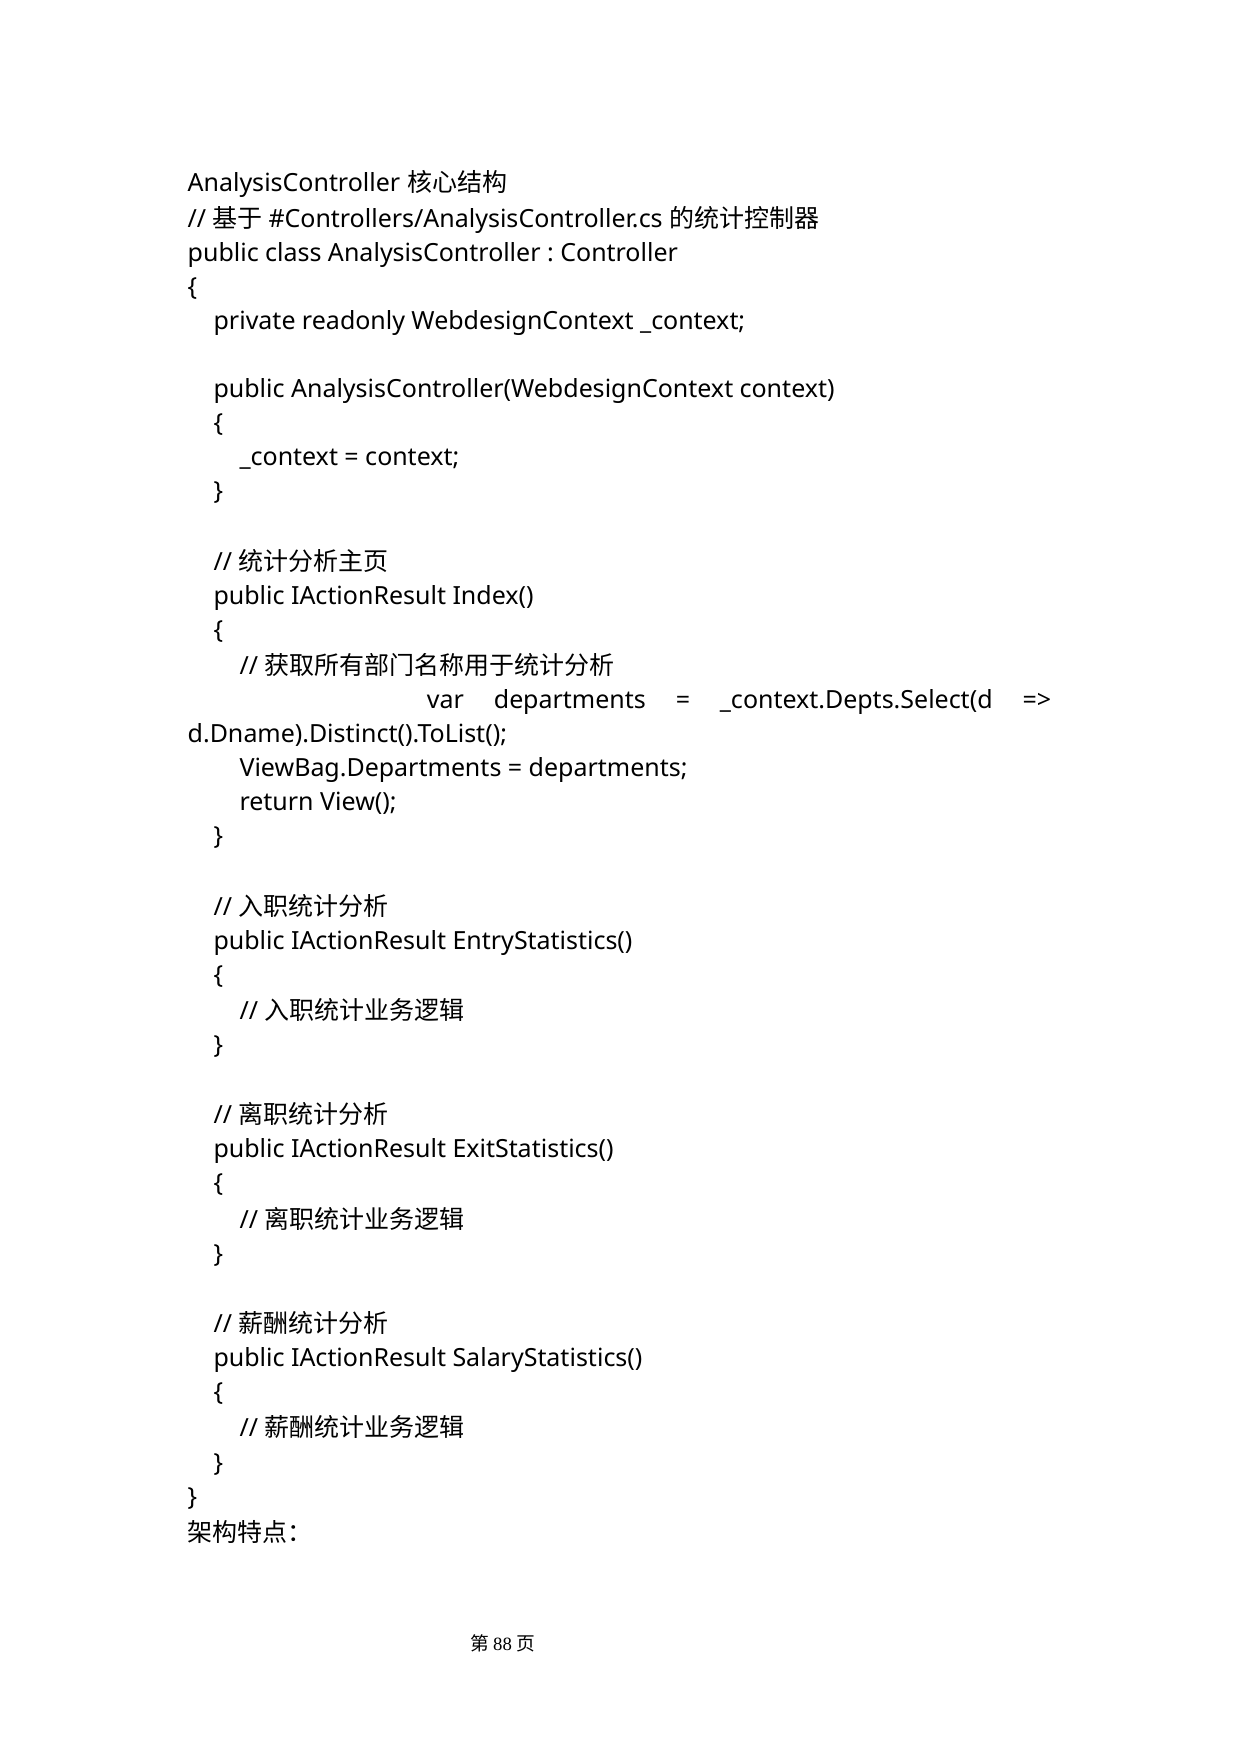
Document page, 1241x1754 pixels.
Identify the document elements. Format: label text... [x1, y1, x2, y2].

list } [187, 1027, 1053, 1061]
list // 入职统计分析 [187, 886, 1053, 922]
list } [187, 473, 1053, 507]
list // 入职统计业务逻辑 [187, 990, 1053, 1027]
list { [187, 611, 1053, 645]
list { [187, 268, 1053, 303]
list // 统计分析主页 [187, 541, 1053, 577]
list public IActionResult EntryStatistics() [187, 922, 1053, 956]
list 架构特点： [187, 1512, 1053, 1548]
list public AnalysisController(WebdesignContext context) [187, 371, 1053, 405]
list public IActionResult Index() [187, 577, 1053, 611]
list } [187, 1478, 1053, 1512]
list { [187, 956, 1053, 990]
list private readonly WebdesignContext _context; [187, 303, 1053, 337]
list // 获取所有部门名称用于统计分析 [187, 645, 1053, 682]
list _context = context; [187, 439, 1053, 473]
list public class AnalysisController : Controller [187, 234, 1053, 268]
list var departments = _context.Depts.Select(d => d.Dname).Distinct().ToList(); [187, 682, 1053, 750]
list { [187, 1165, 1053, 1199]
list { [187, 1374, 1053, 1408]
list ViewBag.Departments = departments; [187, 750, 1053, 784]
list AnalysisController 核心结构 [187, 162, 1053, 198]
list // 离职统计业务逻辑 [187, 1199, 1053, 1235]
list } [187, 1444, 1053, 1478]
list // 离职统计分析 [187, 1095, 1053, 1131]
list return View(); [187, 784, 1053, 818]
list } [187, 1235, 1053, 1269]
list // 薪酬统计分析 [187, 1303, 1053, 1340]
list public IActionResult SalaryStatistics() [187, 1340, 1053, 1374]
list // 基于 #Controllers/AnalysisController.cs 的统计控制器 [187, 198, 1053, 234]
list public IActionResult ExitStatistics() [187, 1131, 1053, 1165]
list // 薪酬统计业务逻辑 [187, 1408, 1053, 1444]
list { [187, 405, 1053, 439]
list } [187, 818, 1053, 852]
